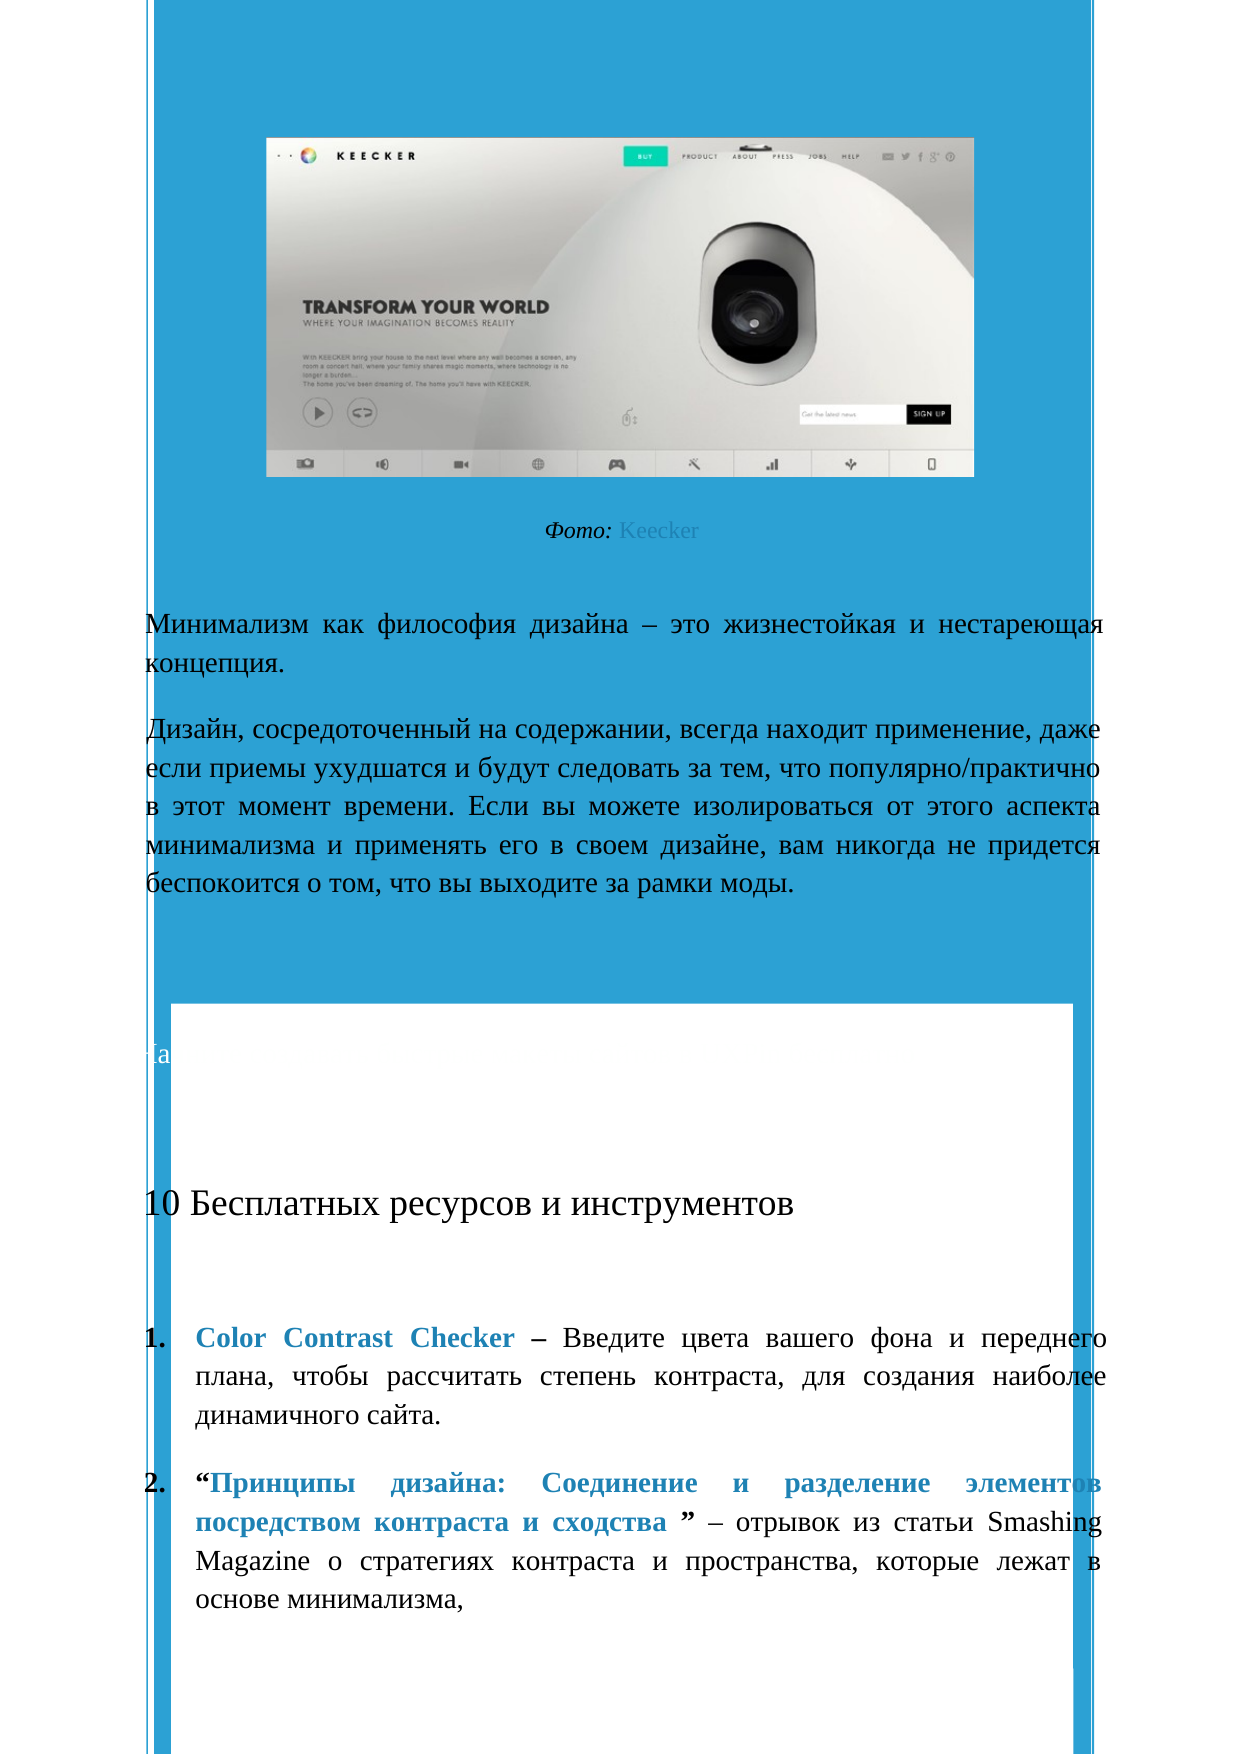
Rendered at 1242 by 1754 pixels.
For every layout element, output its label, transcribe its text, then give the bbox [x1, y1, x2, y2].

text Фото: Keecker [512, 517, 731, 544]
picture [266, 137, 975, 477]
text Минимализм как философия дизайна – это жизнестойкая и нестареющая концепция. [145, 607, 1105, 679]
text 10 Бесплатных ресурсов и инструментов [143, 1181, 1114, 1225]
text Дизайн, сосредоточенный на содержании, всегда находит применение, даже если приемы ухудшатся и будут следовать за тем, что популярно/практично в этот момент времени. Если вы можете изолироваться от этого аспекта минимализма и применять его в своем дизайне, вам никогда не придется беспокоится о том, что вы выходите за рамки моды. [145, 711, 1102, 899]
text Начните создавать быстрые макеты сайтов в UXPin бесплатно [131, 1035, 1114, 1070]
list “Принципы дизайна: Соединение и разделение элементов посредством контраста и сходства ” – отрывок из статьи Smashing Magazine о стратегиях контраста и пространства, которые лежат в основе минимализма, [144, 1466, 1102, 1615]
list Color Contrast Checker – Введите цвета вашего фона и переднего плана, чтобы рассчитать степень контраста, для создания наиболее динамичного сайта. [144, 1320, 1107, 1430]
